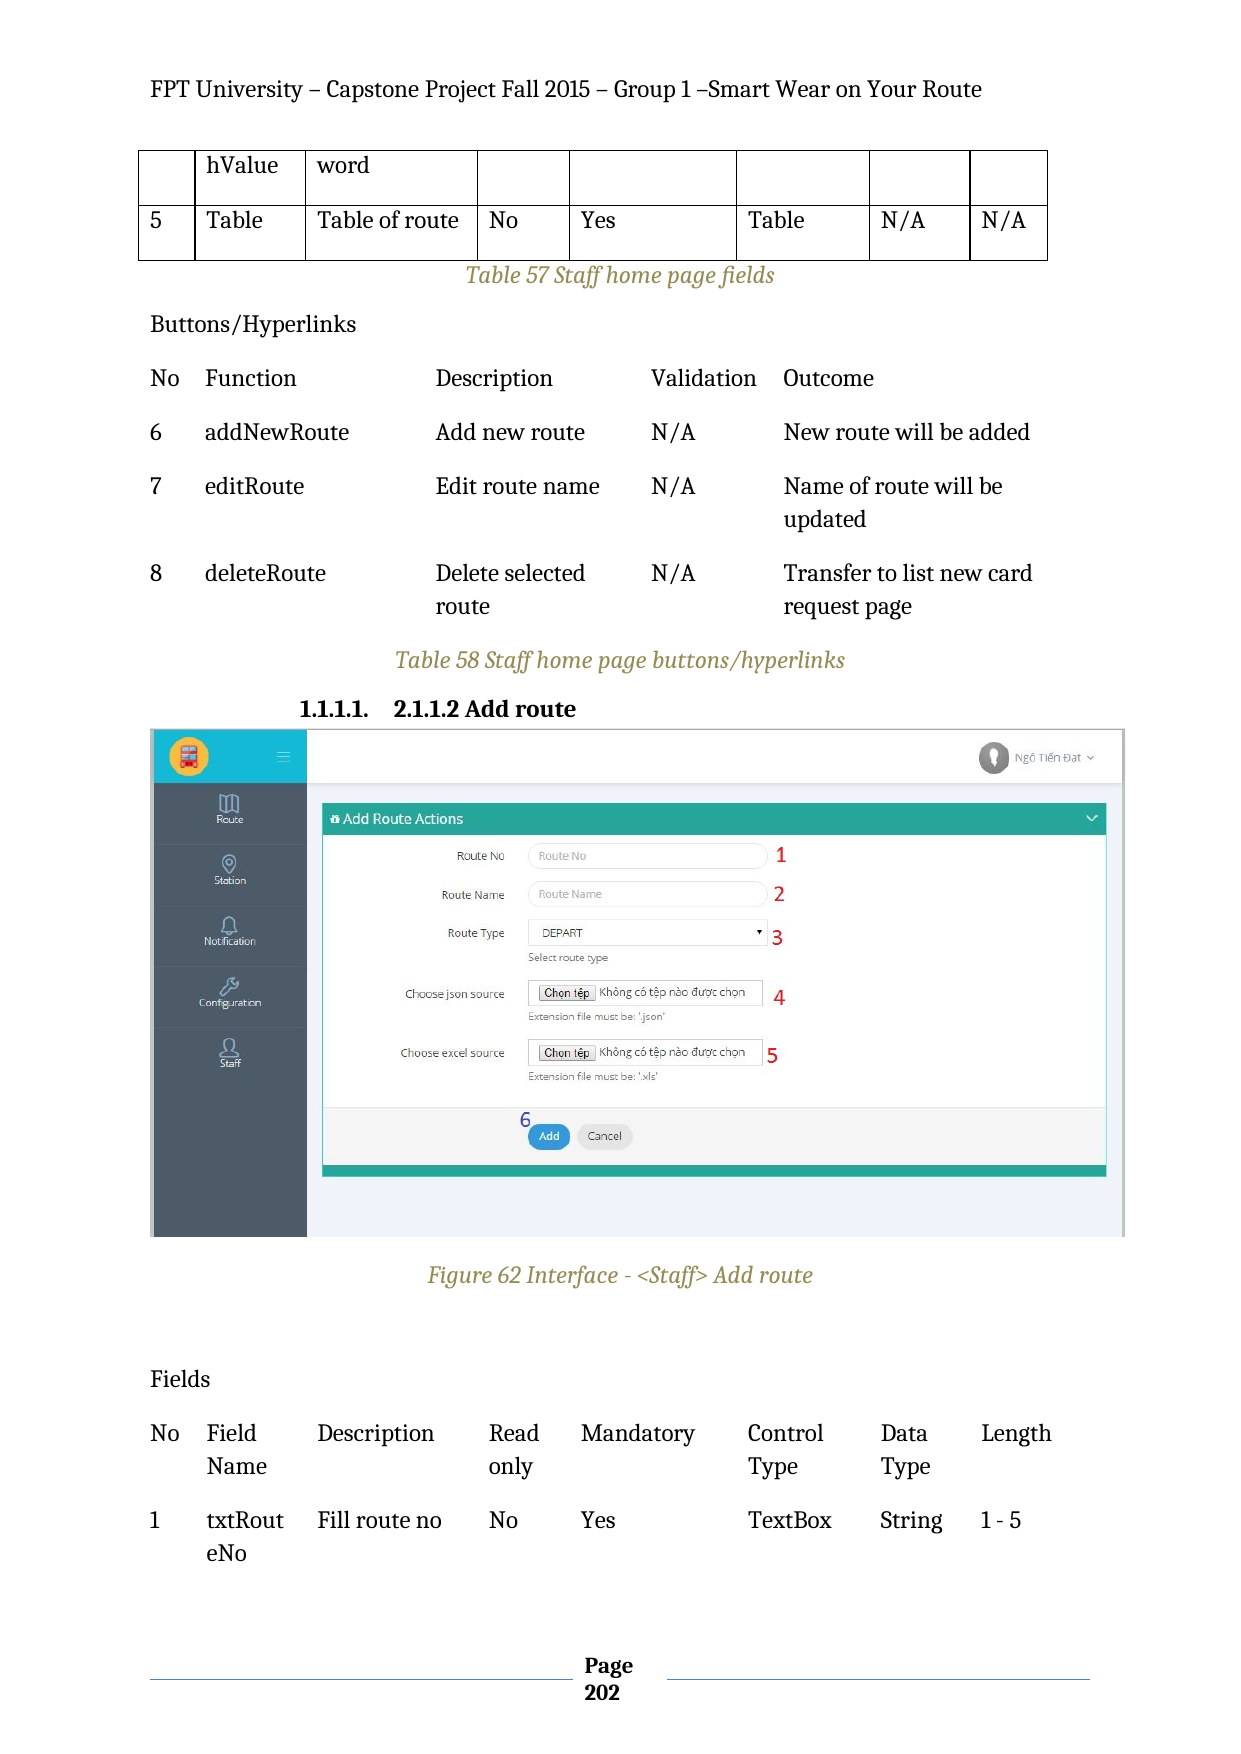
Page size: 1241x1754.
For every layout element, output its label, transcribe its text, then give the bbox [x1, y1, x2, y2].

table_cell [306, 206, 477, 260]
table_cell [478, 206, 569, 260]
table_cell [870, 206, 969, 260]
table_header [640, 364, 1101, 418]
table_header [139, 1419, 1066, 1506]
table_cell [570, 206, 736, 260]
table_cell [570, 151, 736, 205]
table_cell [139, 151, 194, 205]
text Buttons/Hyperlinks [150, 310, 1090, 339]
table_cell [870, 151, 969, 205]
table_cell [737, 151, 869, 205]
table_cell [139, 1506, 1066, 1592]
subtitle 2.1.1.2 Add route [300, 695, 1090, 724]
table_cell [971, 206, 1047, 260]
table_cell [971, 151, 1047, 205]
text Fields [150, 1365, 1090, 1393]
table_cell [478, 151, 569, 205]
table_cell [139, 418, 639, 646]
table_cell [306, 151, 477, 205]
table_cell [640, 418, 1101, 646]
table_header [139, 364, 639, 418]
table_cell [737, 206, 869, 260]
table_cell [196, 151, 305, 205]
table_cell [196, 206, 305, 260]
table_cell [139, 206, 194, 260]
picture [150, 728, 1125, 1237]
